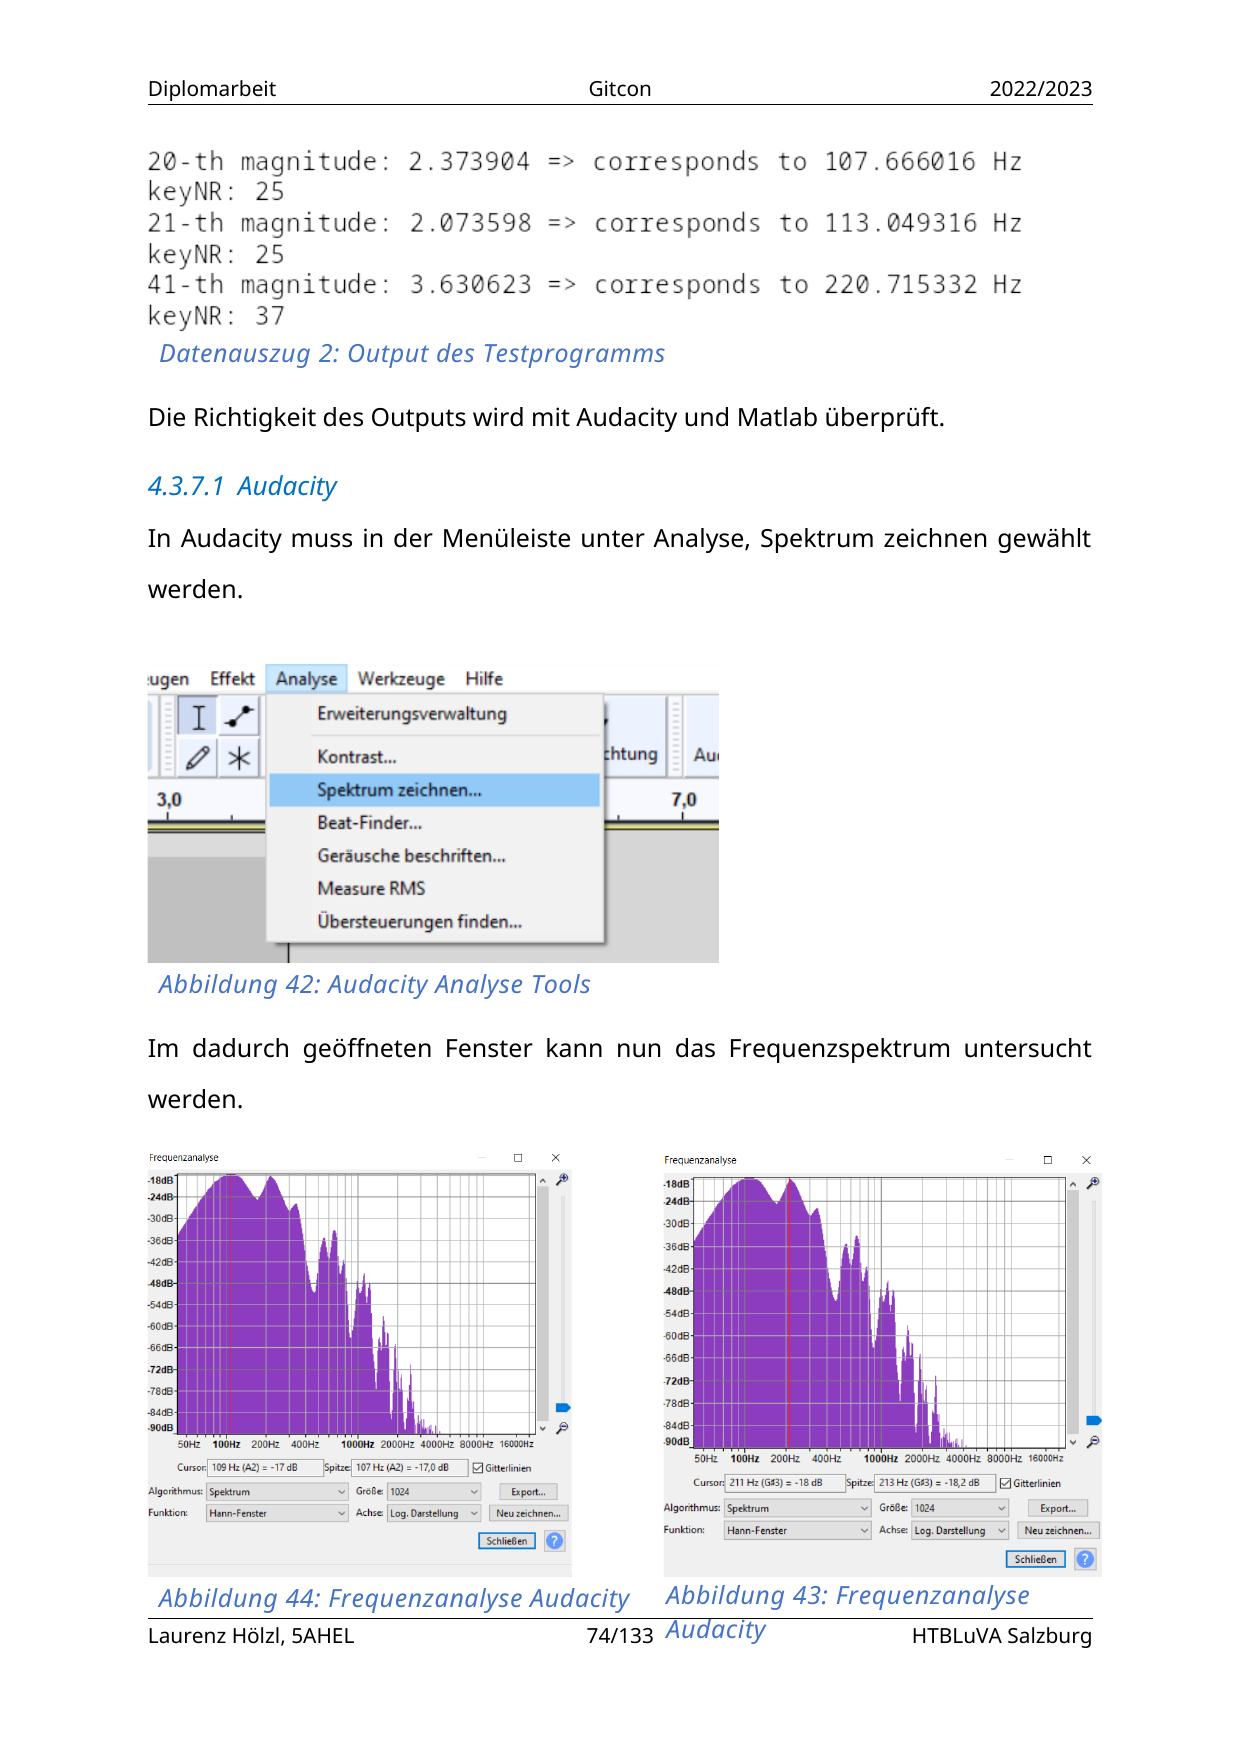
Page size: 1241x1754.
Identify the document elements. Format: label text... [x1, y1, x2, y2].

text Datenauszug 2: Output des Testprogramms [159, 336, 669, 370]
picture [147, 1149, 572, 1577]
text In Audacity muss in der Menüleiste unter Analyse, Spektrum zeichnen gewählt werden. [148, 521, 1093, 606]
text Die Richtigkeit des Outputs wird mit Audacity und Matlab überprüft. [148, 400, 1093, 434]
text Im dadurch geöffneten Fenster kann nun das Frequenzspektrum untersucht werden. [148, 1031, 1093, 1116]
text Abbildung 43: Frequenzanalyse Audacity [159, 1580, 633, 1614]
text Abbildung 42: Audacity Analyse Tools [159, 967, 594, 1001]
picture [663, 1150, 1102, 1577]
picture [147, 639, 719, 963]
subtitle Audacity [148, 468, 1093, 503]
